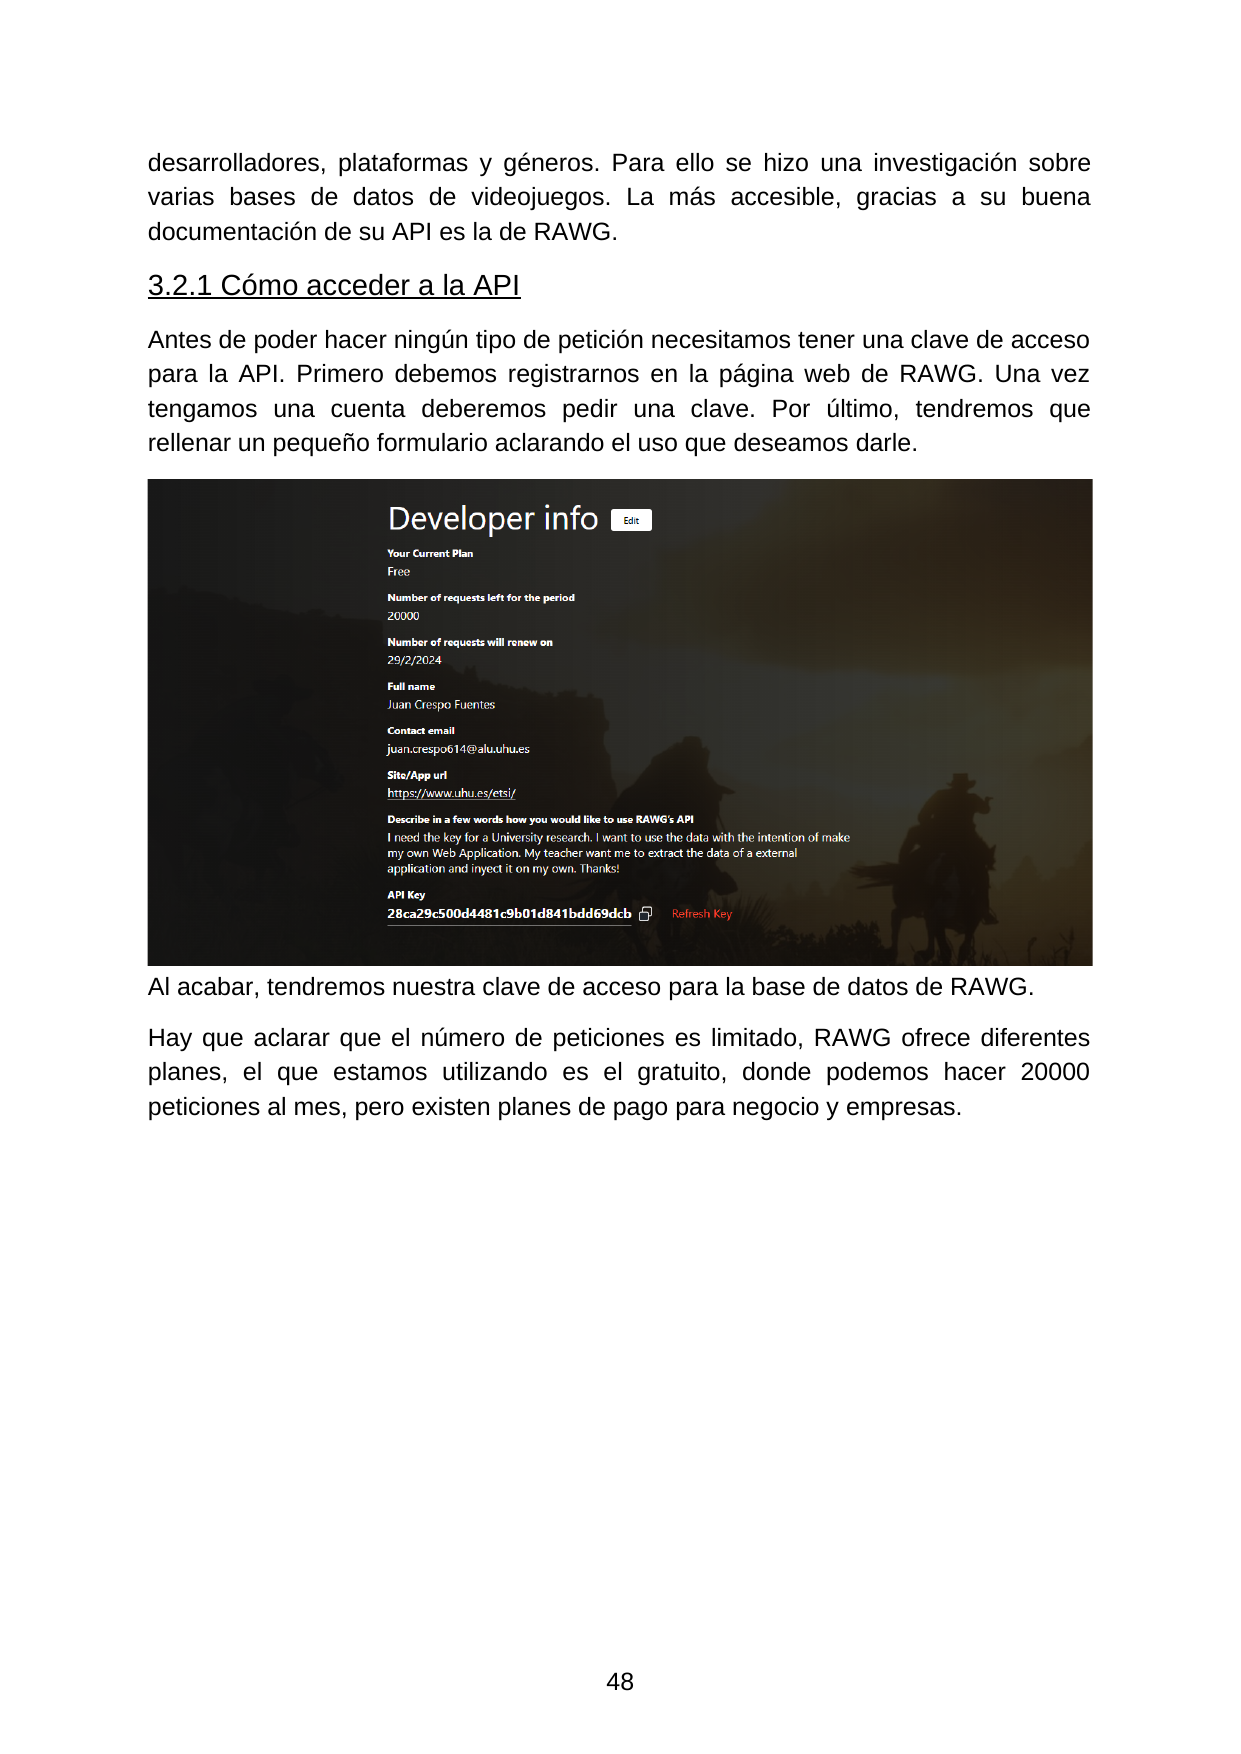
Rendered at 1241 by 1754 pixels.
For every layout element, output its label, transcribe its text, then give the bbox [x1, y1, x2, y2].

text Al acabar, tendremos nuestra clave de acceso para la base de datos de RAWG. [148, 966, 1092, 1000]
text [148, 148, 1092, 245]
text Antes de poder hacer ningún tipo de petición necesitamos tener una clave de acceso para la API. Primero debemos registrarnos en la página web de RAWG. Una vez tengamos una cuenta deberemos pedir una clave. Por último, tendremos que rellenar un pequeño formulario aclarando el uso que deseamos darle. [148, 325, 1092, 457]
subtitle 3.2.1 Cómo acceder a la API [148, 268, 1092, 301]
picture [147, 479, 1093, 966]
text Hay que aclarar que el número de peticiones es limitado, RAWG ofrece diferentes planes, el que estamos utilizando es el gratuito, donde podemos hacer 20000 peticiones al mes, pero existen planes de pago para negocio y empresas. [148, 1023, 1092, 1120]
